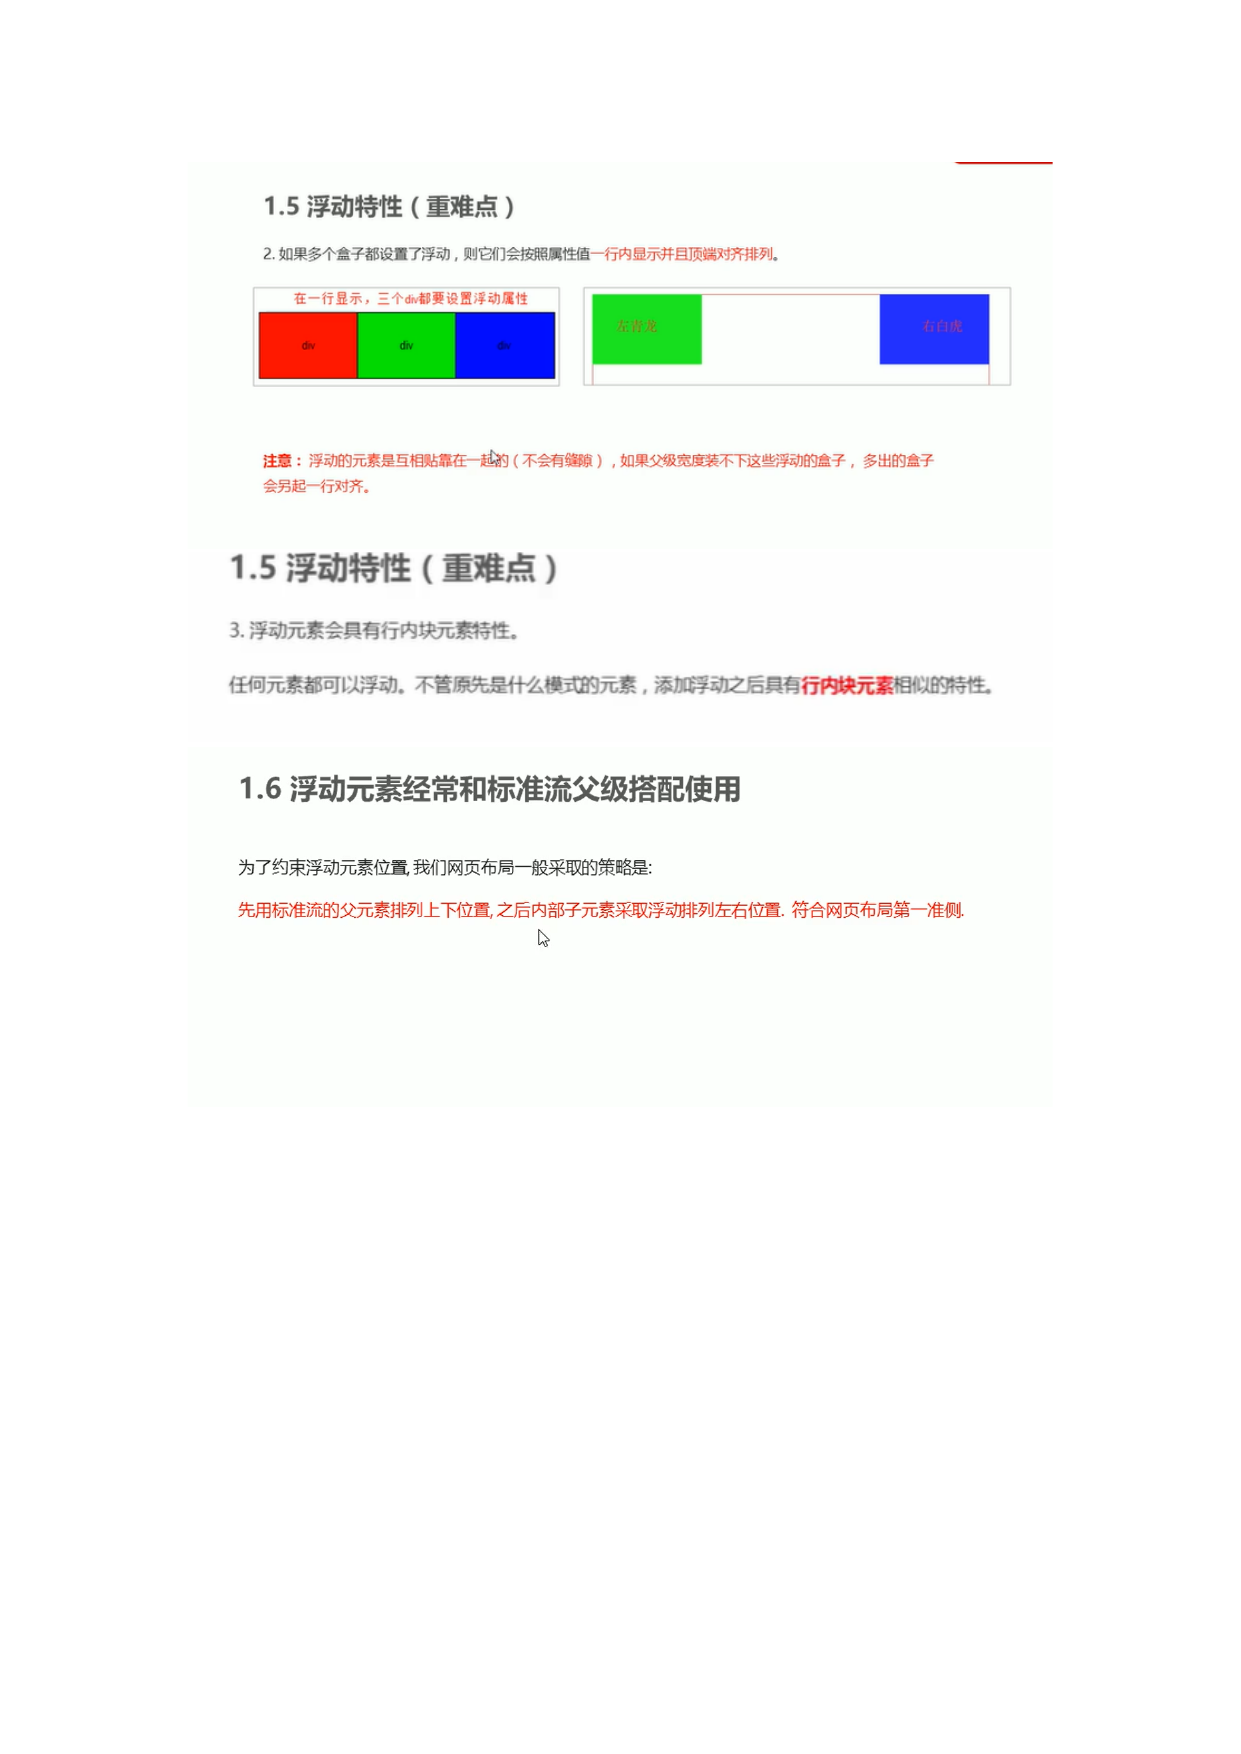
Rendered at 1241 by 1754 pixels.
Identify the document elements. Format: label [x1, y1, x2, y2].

picture [187, 552, 1053, 742]
picture [187, 747, 1053, 1107]
picture [187, 162, 1053, 549]
